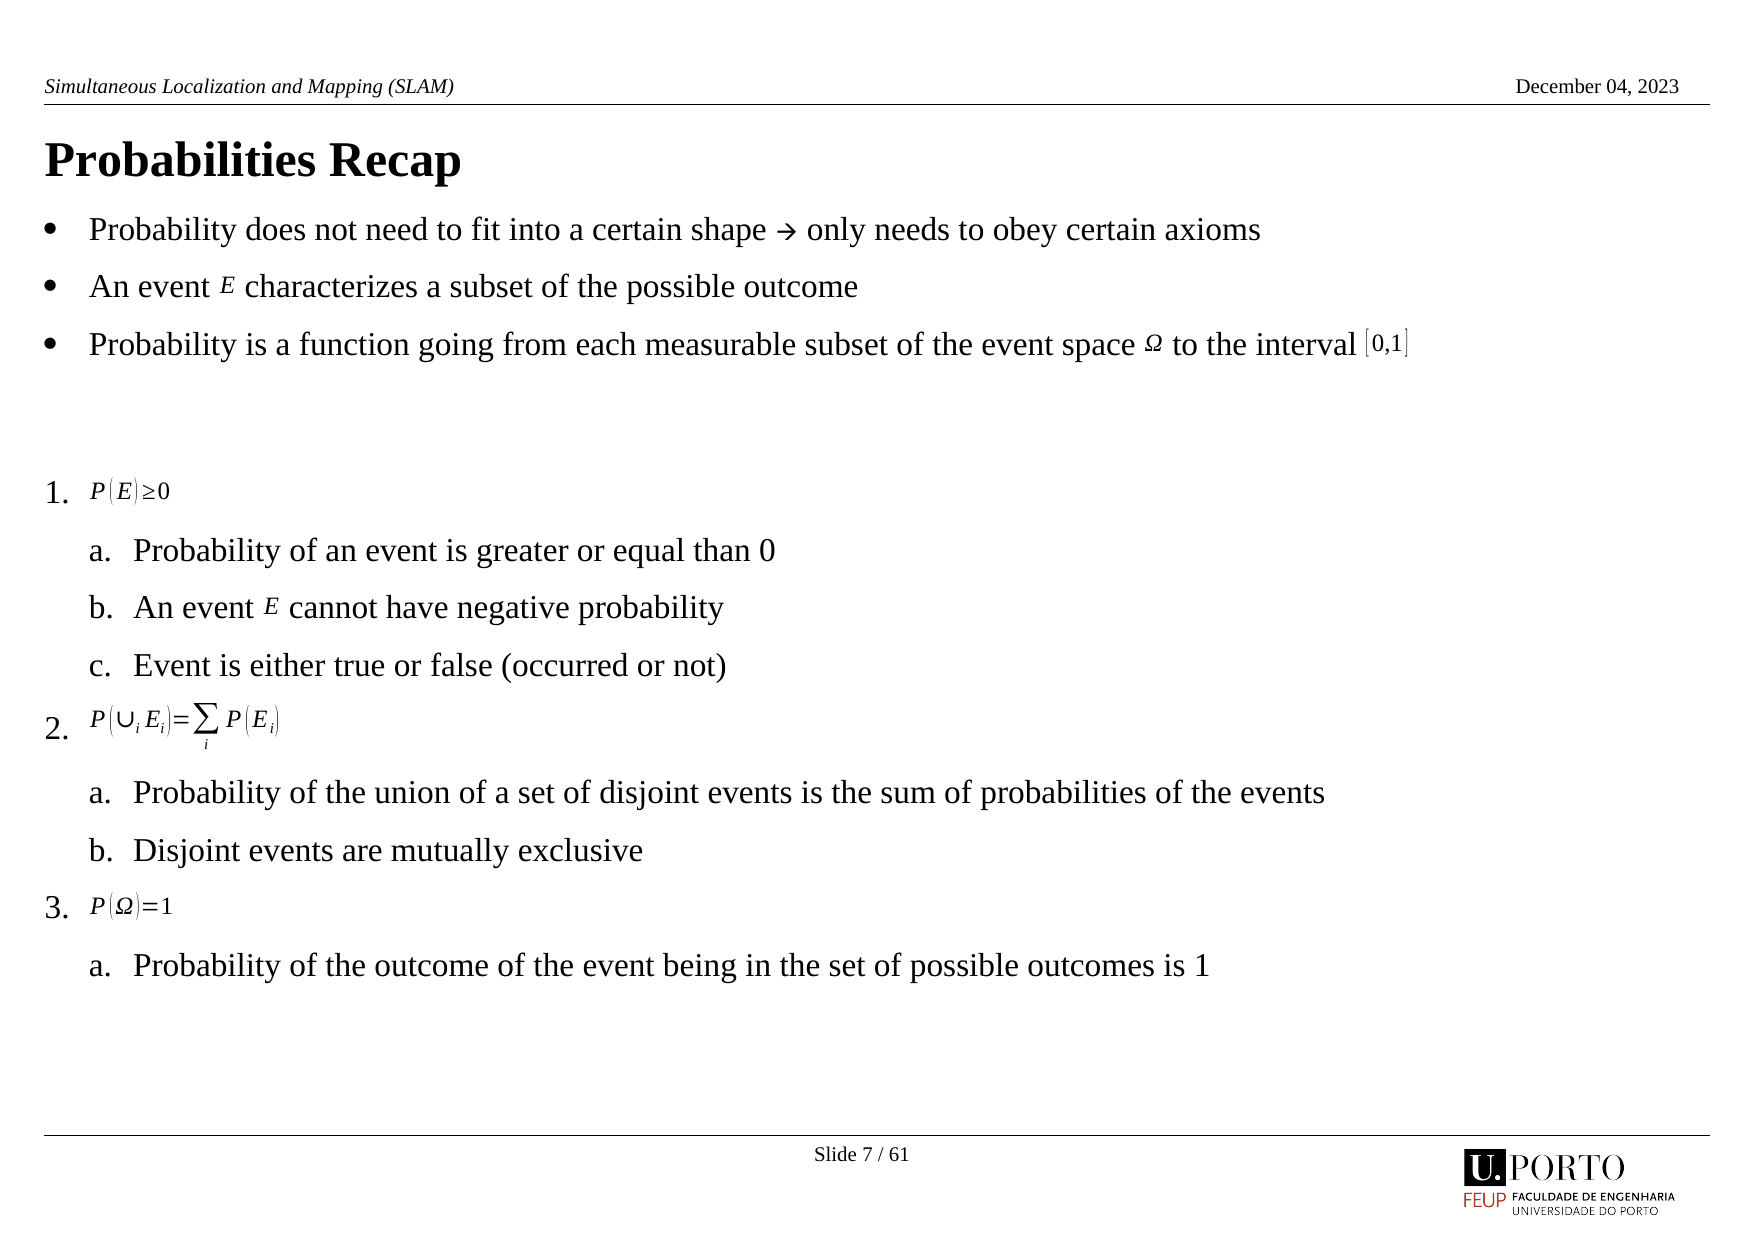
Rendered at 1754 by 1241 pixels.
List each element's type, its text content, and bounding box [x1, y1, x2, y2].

list Probability of an event is greater or equal than 0 [89, 530, 1710, 568]
list An event cannot have negative probability [89, 587, 1710, 626]
list Disjoint events are mutually exclusive [89, 830, 1710, 868]
list Probability of the union of a set of disjoint events is the sum of probabilities of the events [89, 772, 1710, 811]
list An event characterizes a subset of the possible outcome [44, 266, 1710, 305]
list Probability is a function going from each measurable subset of the event space to the interval [44, 324, 1710, 362]
list Event is either true or false (occurred or not) [89, 645, 1710, 683]
list Probability of the outcome of the event being in the set of possible outcomes is 1 [89, 945, 1710, 983]
picture [1459, 1144, 1680, 1221]
text Probabilities Recap [44, 130, 1710, 188]
list Probability does not need to fit into a certain shape only needs to obey certain axioms [44, 209, 1710, 247]
